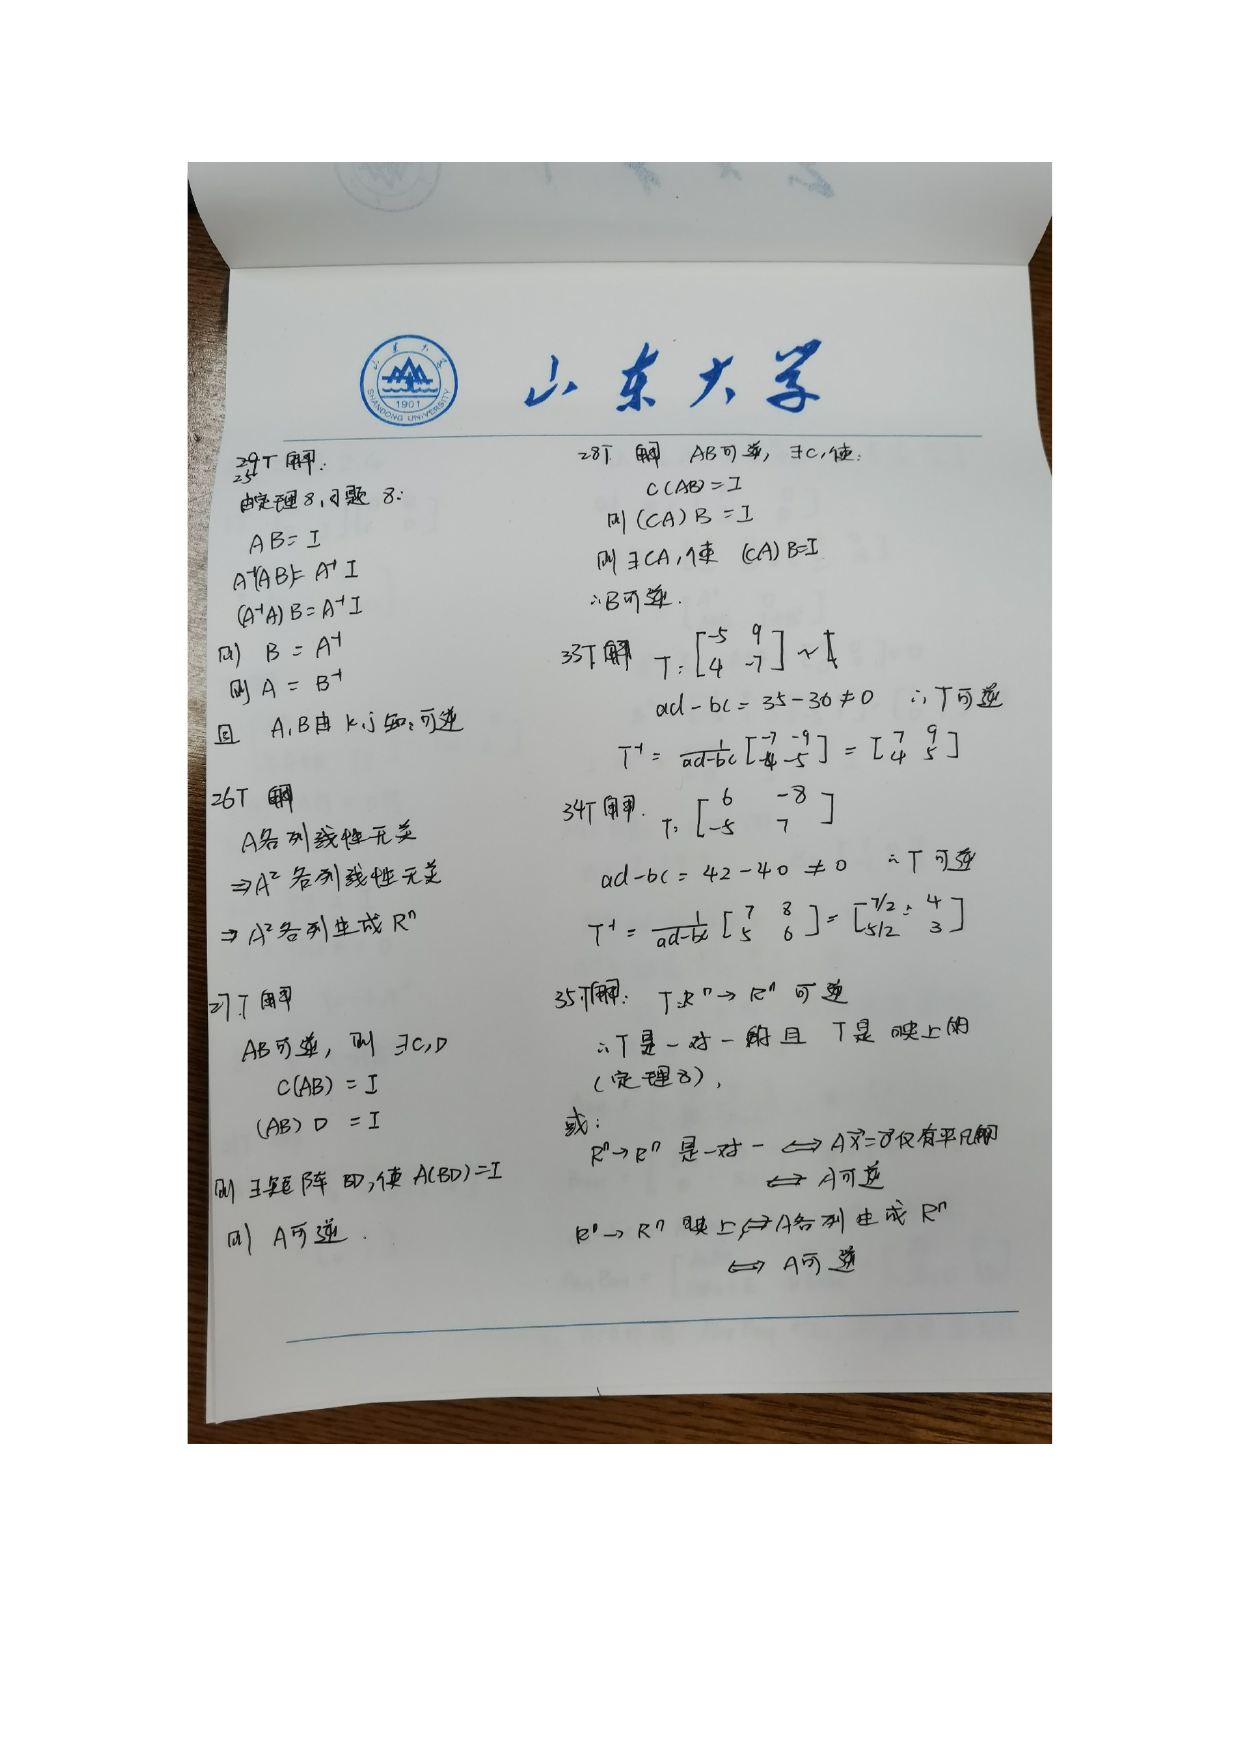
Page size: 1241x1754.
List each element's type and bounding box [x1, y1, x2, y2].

picture [187, 162, 1053, 1444]
